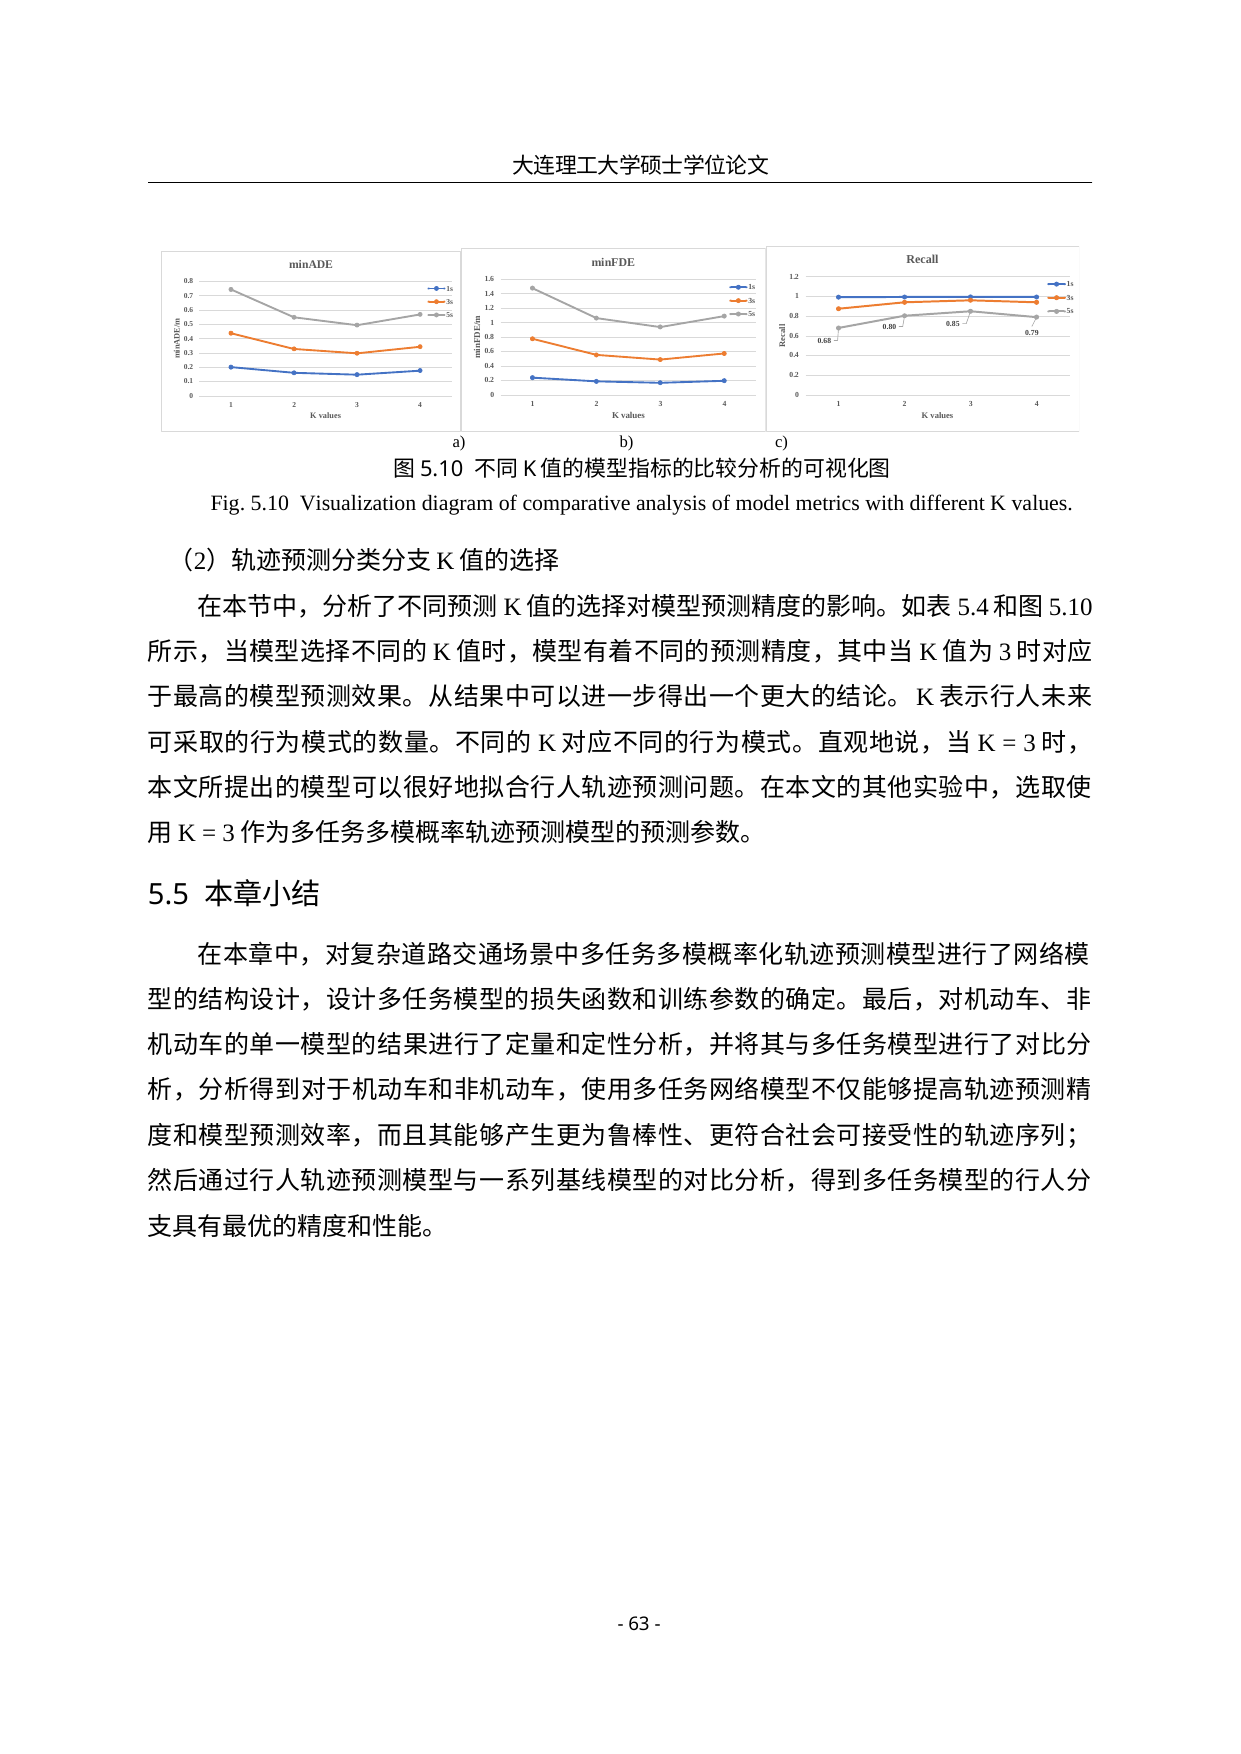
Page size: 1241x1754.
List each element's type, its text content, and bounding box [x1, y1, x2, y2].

text Fig. 5.10 Visualization diagram of comparative analysis of model metrics with different K values. [148, 490, 1092, 515]
text 在本章中，对复杂道路交通场景中多任务多模概率化轨迹预测模型进行了网络模型的结构设计，设计多任务模型的损失函数和训练参数的确定。最后，对机动车、非机动车的单一模型的结果进行了定量和定性分析，并将其与多任务模型进行了对比分析，分析得到对于机动车和非机动车，使用多任务网络模型不仅能够提高轨迹预测精度和模型预测效率，而且其能够产生更为鲁棒性、更符合社会可接受性的轨迹序列；然后通过行人轨迹预测模型与一系列基线模型的对比分析，得到多任务模型的行人分支具有最优的精度和性能。 [148, 934, 1092, 1242]
text a) b) c) [148, 431, 1092, 451]
subtitle 5.5 本章小结 [148, 871, 1092, 913]
text 图5.10 不同K值的模型指标的比较分析的可视化图 [148, 451, 1092, 482]
text （2）轨迹预测分类分支K值的选择 [148, 541, 1092, 577]
text 在本节中，分析了不同预测K值的选择对模型预测精度的影响。如表5.4和图5.10所示，当模型选择不同的K值时，模型有着不同的预测精度，其中当K值为3时对应于最高的模型预测效果。从结果中可以进一步得出一个更大的结论。K表示行人未来可采取的行为模式的数量。不同的K对应不同的行为模式。直观地说，当K = 3时，本文所提出的模型可以很好地拟合行人轨迹预测问题。在本文的其他实验中，选取使用K = 3作为多任务多模概率轨迹预测模型的预测参数。 [148, 586, 1092, 849]
